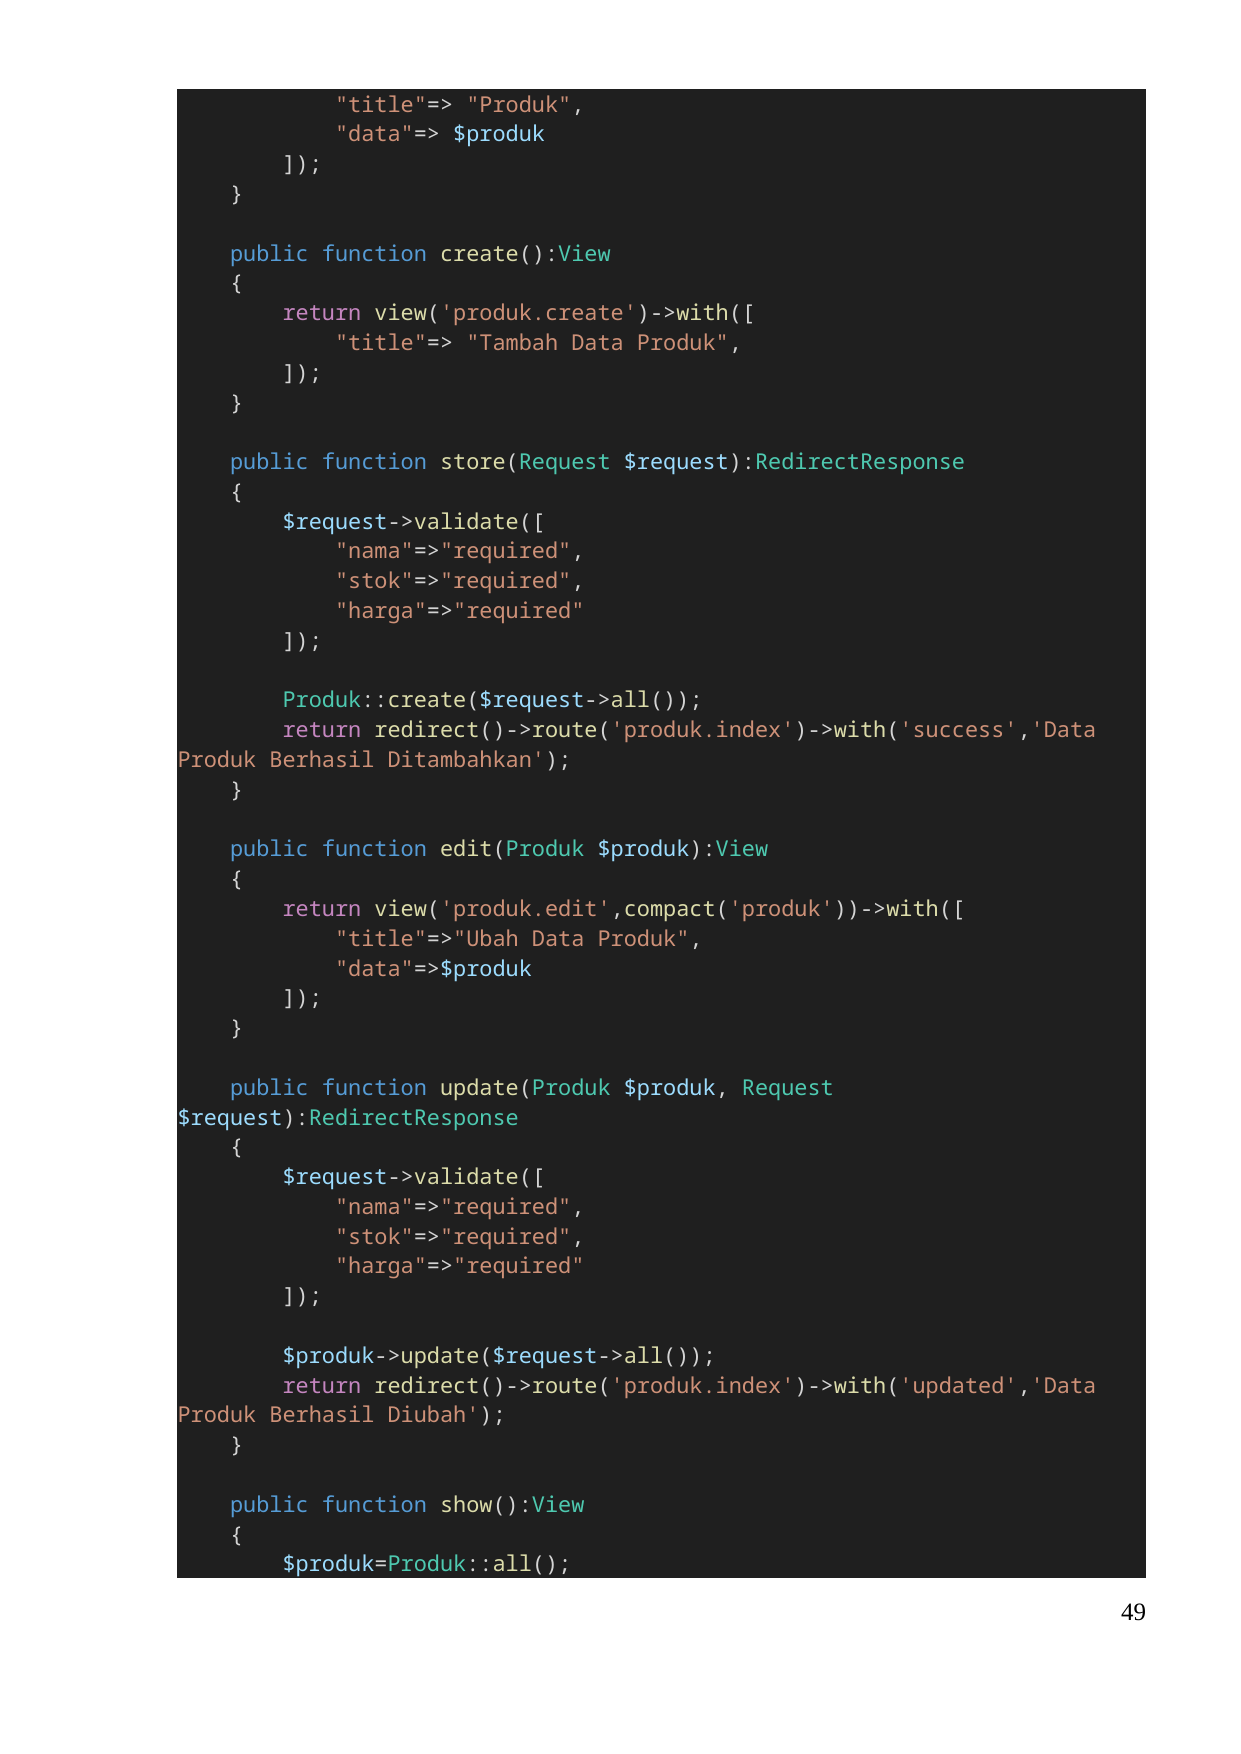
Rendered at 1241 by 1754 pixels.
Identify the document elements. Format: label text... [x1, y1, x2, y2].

text "title"=> "Produk", [177, 89, 1146, 118]
text } [177, 1429, 1146, 1459]
text public function store(Request $request):RedirectResponse [177, 446, 1146, 476]
text "data"=> $produk [177, 118, 1146, 148]
text { [177, 476, 1146, 506]
text "stok"=>"required", [177, 565, 1146, 595]
text public function edit(Produk $produk):View [177, 833, 1146, 863]
text { [177, 1131, 1146, 1161]
text return view('produk.edit',compact('produk'))->with([ [177, 893, 1146, 923]
text return view('produk.create')->with([ [177, 297, 1146, 327]
text ]); [177, 625, 1146, 655]
text "nama"=>"required", [177, 536, 1146, 565]
text } [177, 387, 1146, 416]
text public function create():View [177, 238, 1146, 267]
text } [177, 178, 1146, 208]
text } [177, 774, 1146, 804]
text "harga"=>"required" [177, 595, 1146, 625]
text $produk=Produk::all(); [177, 1548, 1146, 1578]
text public function show():View [177, 1489, 1146, 1519]
text "stok"=>"required", [177, 1221, 1146, 1251]
text $produk->update($request->all()); [177, 1340, 1146, 1370]
text ]); [177, 1280, 1146, 1310]
text $request->validate([ [177, 1161, 1146, 1191]
text ]); [177, 148, 1146, 178]
text "title"=>"Ubah Data Produk", [177, 923, 1146, 953]
text $request->validate([ [177, 506, 1146, 536]
text } [177, 1012, 1146, 1042]
text "data"=>$produk [177, 953, 1146, 982]
text "nama"=>"required", [177, 1191, 1146, 1221]
text { [177, 267, 1146, 297]
text return redirect()->route('produk.index')->with('updated','Data Produk Berhasil Diubah'); [177, 1370, 1146, 1429]
text public function update(Produk $produk, Request $request):RedirectResponse [177, 1072, 1146, 1131]
text ]); [177, 982, 1146, 1012]
text ]); [177, 357, 1146, 387]
text { [177, 1519, 1146, 1548]
text "harga"=>"required" [177, 1251, 1146, 1280]
text { [177, 863, 1146, 893]
text "title"=> "Tambah Data Produk", [177, 327, 1146, 357]
text return redirect()->route('produk.index')->with('success','Data Produk Berhasil Ditambahkan'); [177, 714, 1146, 774]
text Produk::create($request->all()); [177, 684, 1146, 714]
